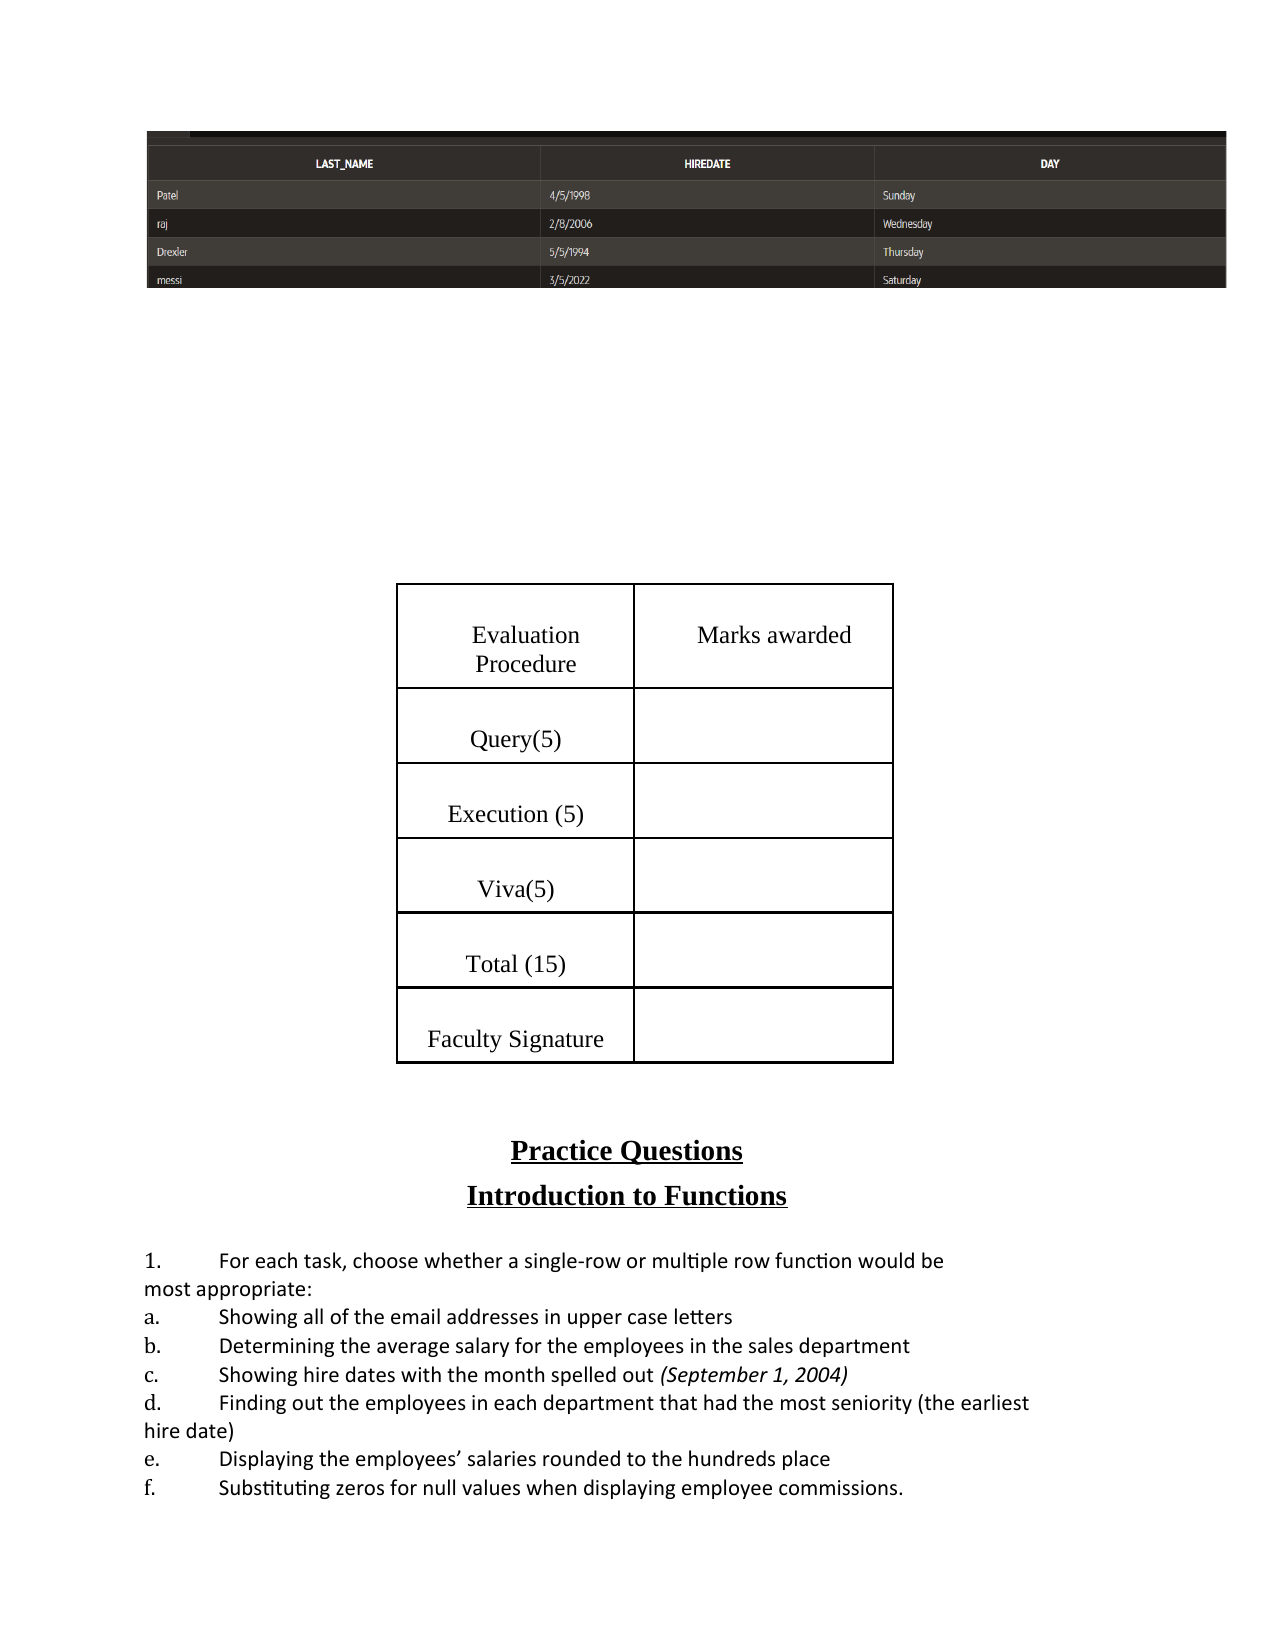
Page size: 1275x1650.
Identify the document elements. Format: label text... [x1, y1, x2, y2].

picture [146, 131, 1227, 288]
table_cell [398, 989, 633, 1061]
list Showing all of the email addresses in upper case letters [144, 1302, 1275, 1330]
list Displaying the employees’ salaries rounded to the hundreds place [144, 1444, 1275, 1472]
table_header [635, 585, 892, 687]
list Determining the average salary for the employees in the sales department [144, 1331, 1275, 1359]
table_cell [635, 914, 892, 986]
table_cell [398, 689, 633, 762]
subtitle Practice Questions Introduction to Functions [466, 1133, 836, 1211]
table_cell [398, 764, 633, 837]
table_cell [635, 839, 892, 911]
list For each task, choose whether a single-row or multiple row function would be most appropriate: [144, 1246, 995, 1302]
list Finding out the employees in each department that had the most seniority (the earliest hire date) [144, 1388, 1071, 1444]
list Substituting zeros for null values when displaying employee commissions. [144, 1473, 1275, 1501]
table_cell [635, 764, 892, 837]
list Showing hire dates with the month spelled out (September 1, 2004) [144, 1360, 1275, 1388]
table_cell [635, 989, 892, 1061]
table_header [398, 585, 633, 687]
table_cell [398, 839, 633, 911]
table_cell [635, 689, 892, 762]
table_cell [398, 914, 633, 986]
